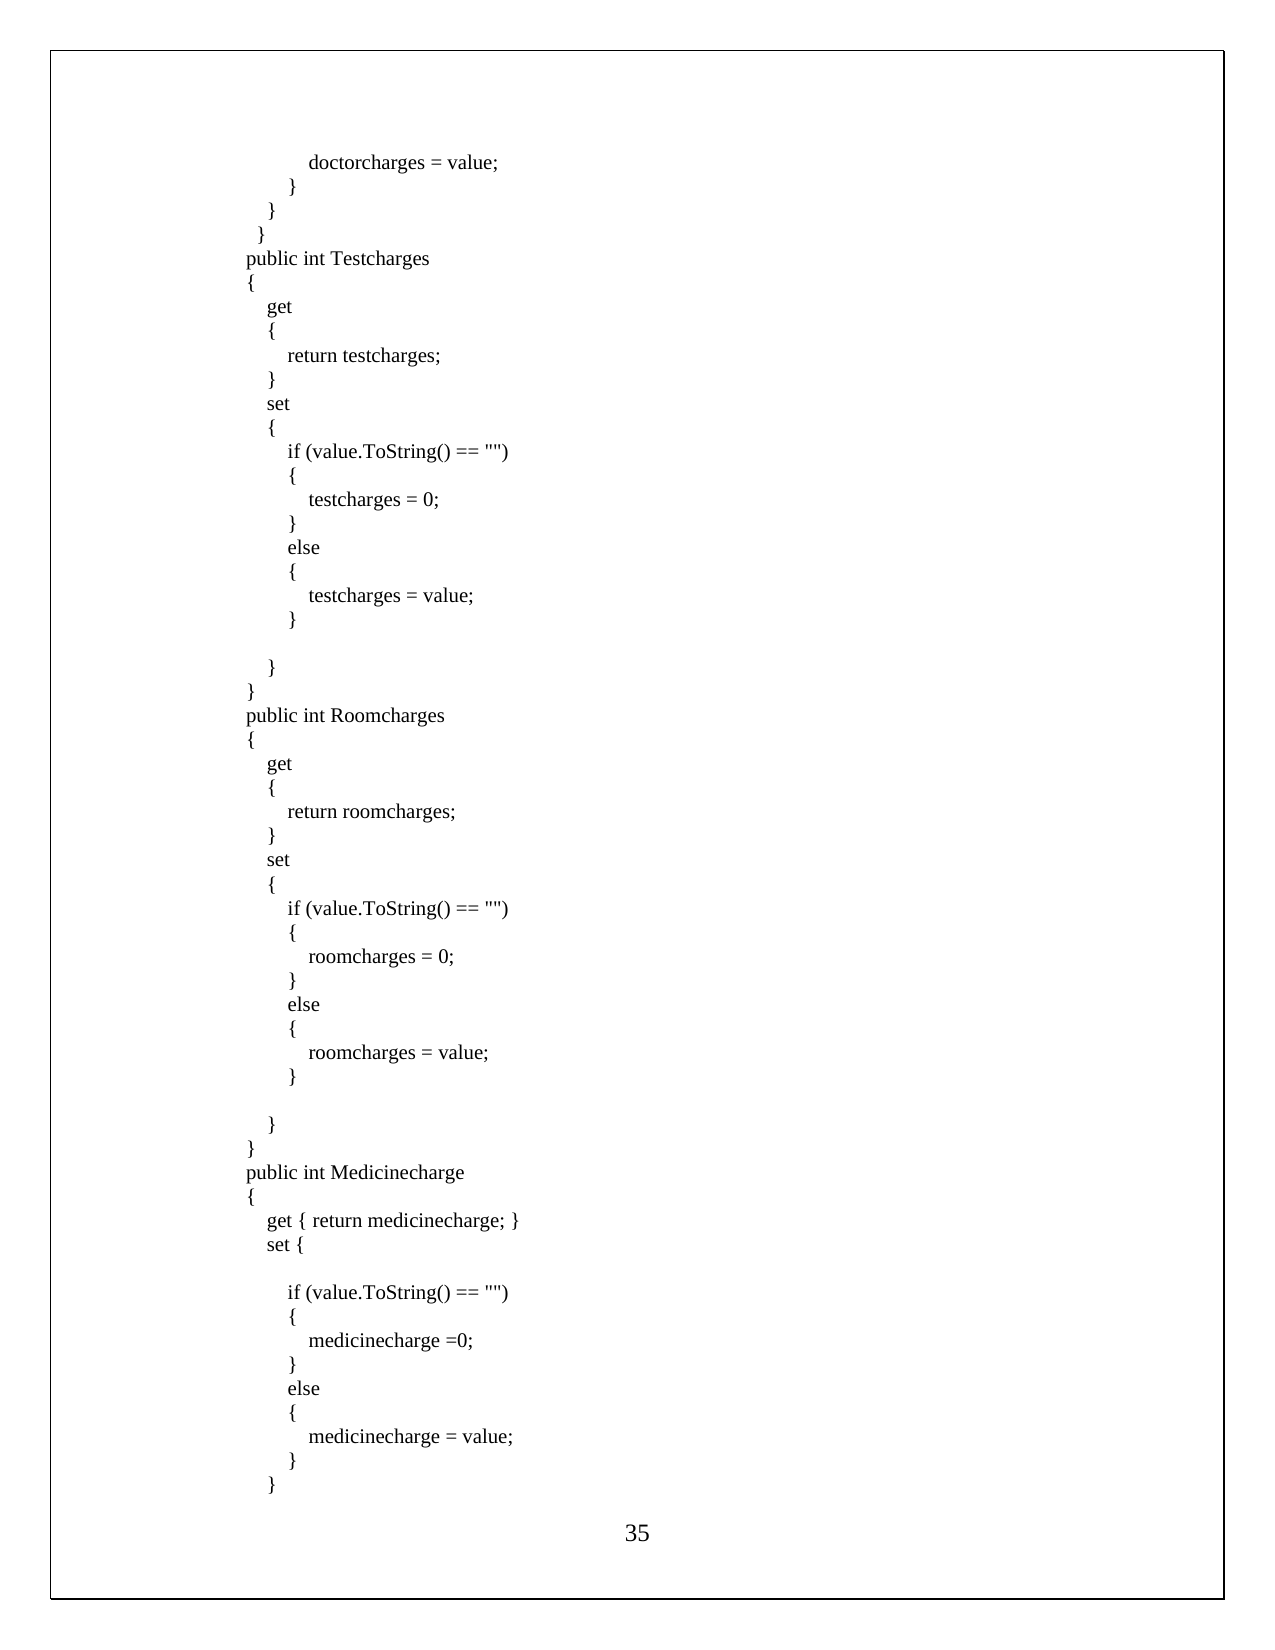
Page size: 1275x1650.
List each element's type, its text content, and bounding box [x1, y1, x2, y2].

text { [225, 318, 1124, 342]
text { [225, 415, 1124, 439]
text get [225, 751, 1124, 775]
text if (value.ToString() == "") [225, 1280, 1124, 1304]
text else [225, 535, 1124, 559]
text } [225, 1136, 1124, 1160]
text { [225, 1304, 1124, 1328]
text get { return medicinecharge; } [225, 1208, 1124, 1232]
text set [225, 391, 1124, 415]
text } [225, 1472, 1124, 1496]
text } [225, 198, 1124, 222]
text else [225, 992, 1124, 1016]
text { [225, 1184, 1124, 1208]
text { [225, 1400, 1124, 1424]
text { [225, 559, 1124, 583]
text { [225, 775, 1124, 799]
text medicinecharge =0; [225, 1328, 1124, 1352]
text testcharges = value; [225, 583, 1124, 607]
text { [225, 919, 1124, 944]
text doctorcharges = value; [225, 150, 1124, 174]
text get [225, 294, 1124, 318]
text } [225, 607, 1124, 631]
text public int Roomcharges [225, 703, 1124, 727]
text } [225, 968, 1124, 992]
text return testcharges; [225, 342, 1124, 367]
text } [225, 823, 1124, 847]
text public int Testcharges [225, 246, 1124, 270]
text { [225, 270, 1124, 294]
text } [225, 174, 1124, 198]
text } [225, 1448, 1124, 1472]
text } [225, 1352, 1124, 1376]
text } [225, 679, 1124, 703]
text else [225, 1376, 1124, 1400]
text } [225, 1064, 1124, 1088]
text } [225, 367, 1124, 391]
text roomcharges = value; [225, 1040, 1124, 1064]
text } [225, 655, 1124, 679]
text } [225, 1112, 1124, 1136]
text { [225, 1016, 1124, 1040]
text roomcharges = 0; [225, 944, 1124, 968]
text public int Medicinecharge [225, 1160, 1124, 1184]
text if (value.ToString() == "") [225, 896, 1124, 919]
text { [225, 463, 1124, 487]
text { [225, 727, 1124, 751]
text } [225, 222, 1124, 246]
text set [225, 847, 1124, 871]
text return roomcharges; [225, 799, 1124, 823]
text medicinecharge = value; [225, 1424, 1124, 1448]
text { [225, 871, 1124, 896]
text } [225, 511, 1124, 535]
text testcharges = 0; [225, 487, 1124, 511]
text set { [225, 1232, 1124, 1256]
text if (value.ToString() == "") [225, 439, 1124, 463]
